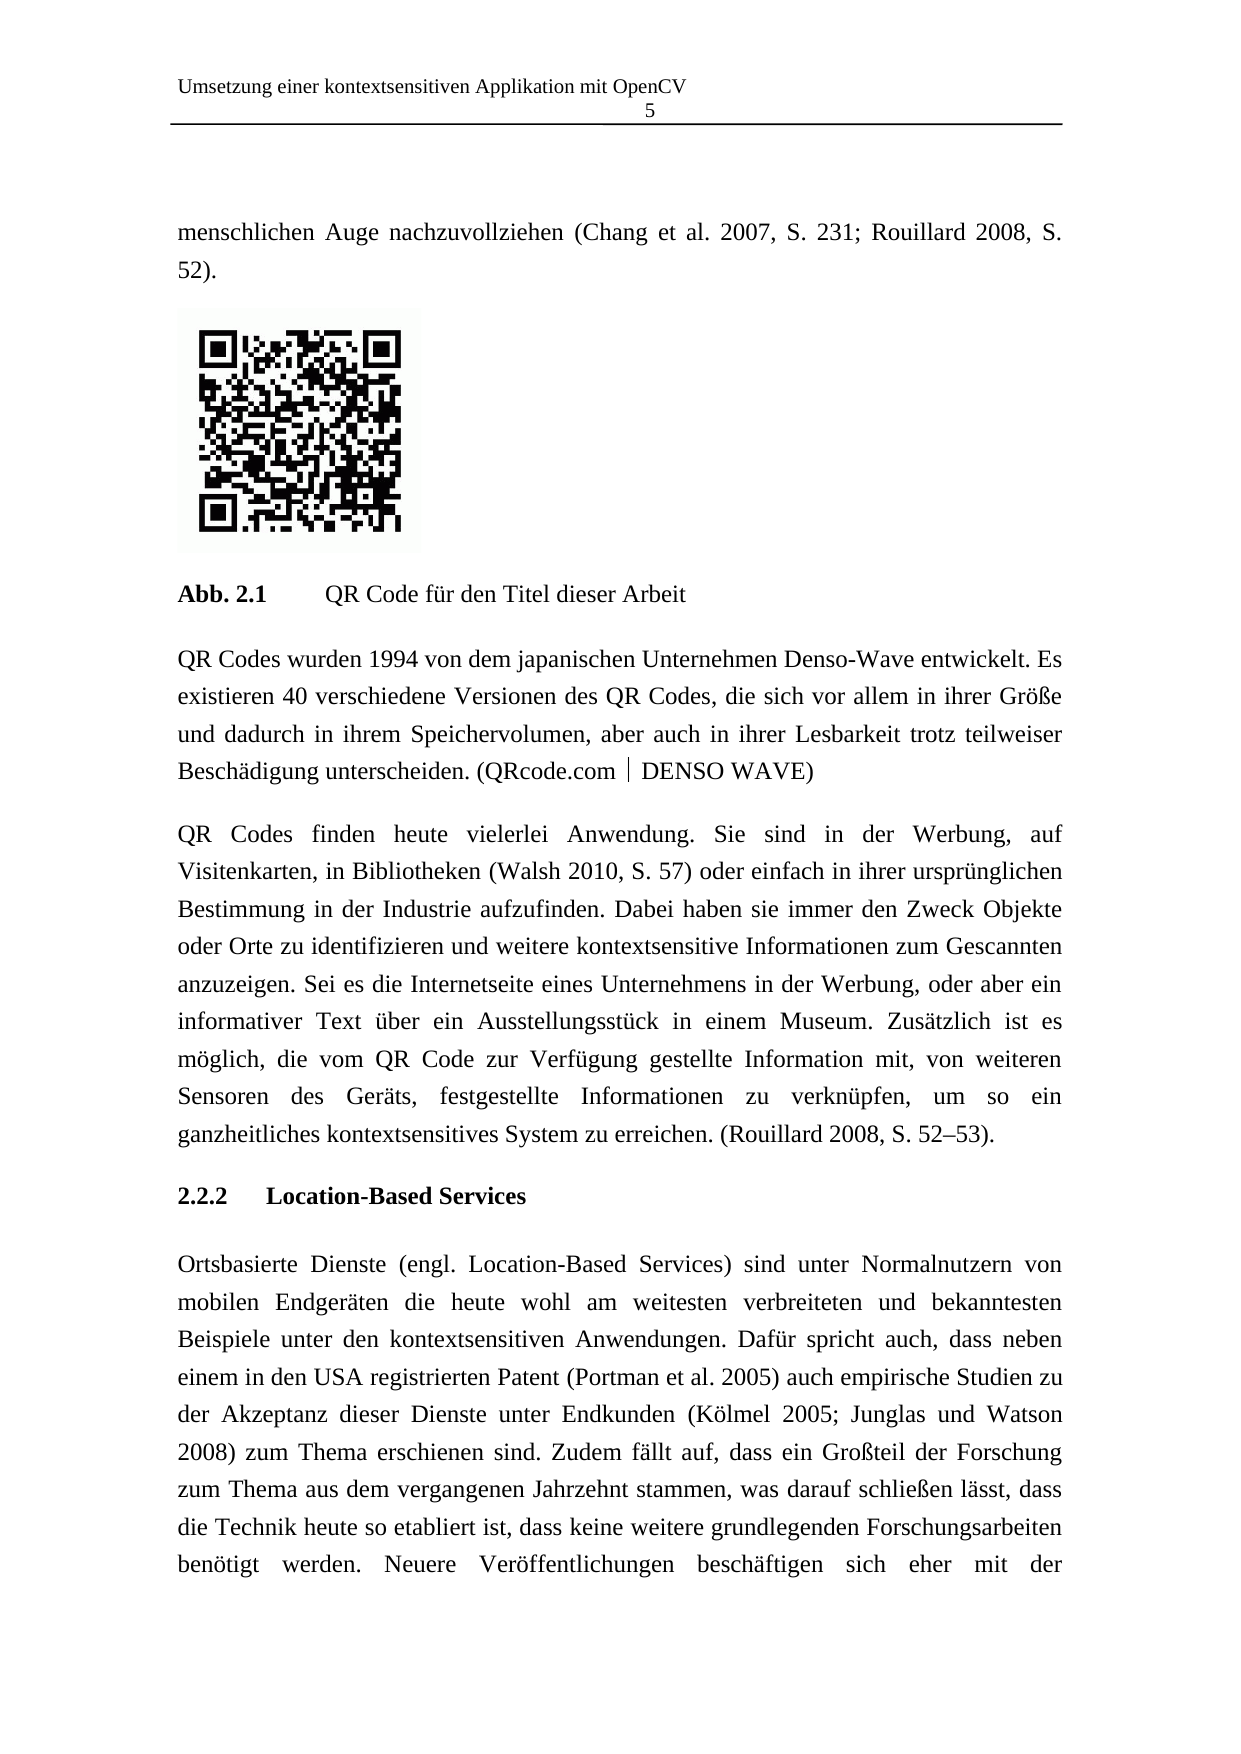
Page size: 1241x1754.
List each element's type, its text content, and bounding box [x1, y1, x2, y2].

text QR Codes wurden 1994 von dem japanischen Unternehmen Denso-Wave entwickelt. Es existieren 40 verschiedene Versionen des QR Codes, die sich vor allem in ihrer Größe und dadurch in ihrem Speichervolumen, aber auch in ihrer Lesbarkeit trotz teilweiser Beschädigung unterscheiden. (QRcode.com｜DENSO WAVE) [177, 635, 1063, 785]
picture [177, 308, 422, 553]
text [177, 208, 1063, 283]
subtitle Location-Based Services [177, 1181, 1063, 1210]
text QR Codes finden heute vielerlei Anwendung. Sie sind in der Werbung, auf Visitenkarten, in Bibliotheken (Walsh 2010, S. 57) oder einfach in ihrer ursprünglichen Bestimmung in der Industrie aufzufinden. Dabei haben sie immer den Zweck Objekte oder Orte zu identifizieren und weitere kontextsensitive Informationen zum Gescannten anzuzeigen. Sei es die Internetseite eines Unternehmens in der Werbung, oder aber ein informativer Text über ein Ausstellungsstück in einem Museum. Zusätzlich ist es möglich, die vom QR Code zur Verfügung gestellte Information mit, von weiteren Sensoren des Geräts, festgestellte Informationen zu verknüpfen, um so ein ganzheitliches kontextsensitives System zu erreichen. (Rouillard 2008, S. 52–53). [177, 810, 1063, 1148]
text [177, 1241, 1063, 1578]
